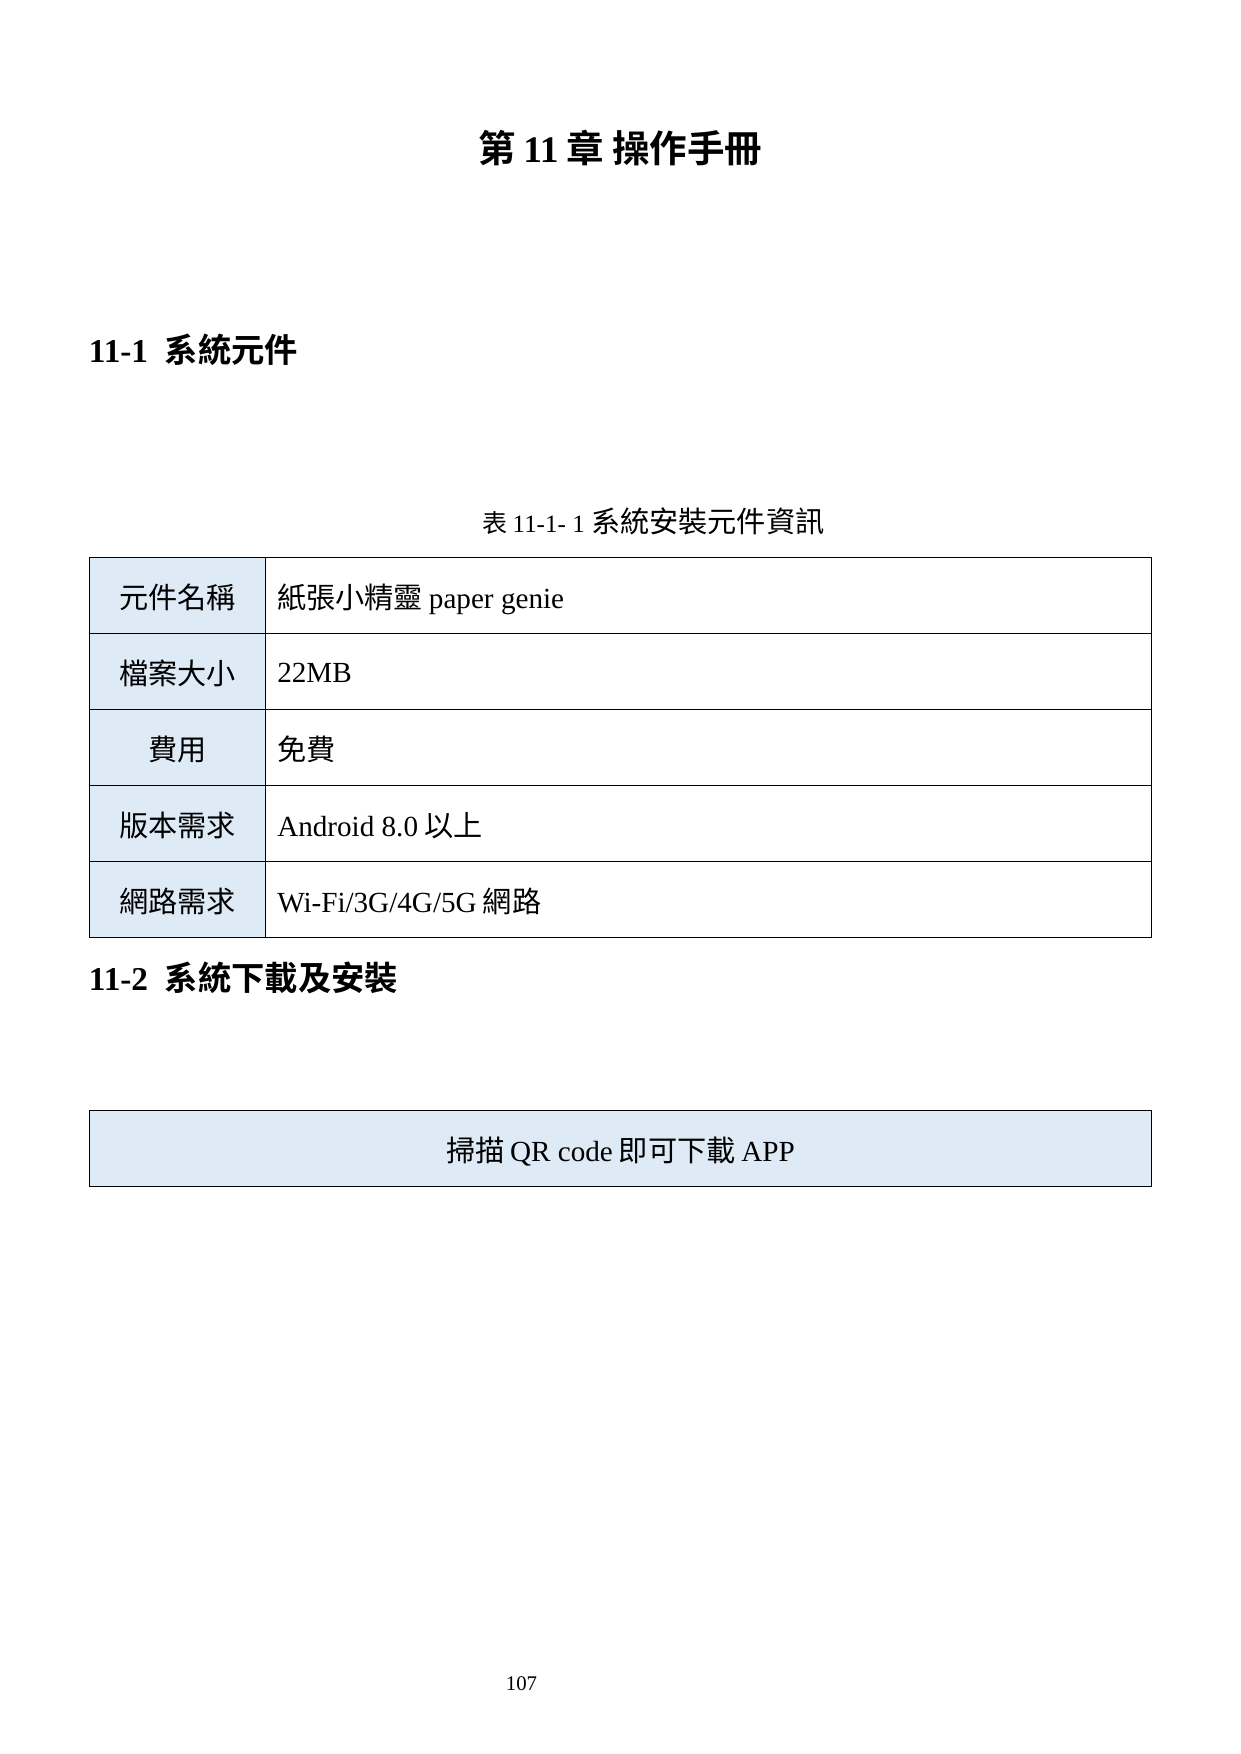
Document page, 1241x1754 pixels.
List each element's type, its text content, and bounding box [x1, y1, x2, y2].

table_cell Android 8.0以上 [266, 786, 1151, 861]
table_header 元件名稱 [90, 558, 265, 633]
text 表 11-1- 1 系統安裝元件資訊 [89, 482, 1152, 557]
table_cell 檔案大小 [90, 634, 265, 709]
table_cell 版本需求 [90, 786, 265, 861]
subtitle 第11章 操作手冊 [89, 108, 1152, 183]
table_header 紙張小精靈paper genie [266, 558, 1151, 633]
table_cell 免費 [266, 710, 1151, 785]
subtitle 11-1 系統元件 [89, 311, 1152, 386]
table_header 掃描QR code即可下載APP [90, 1111, 1151, 1186]
table_cell 網路需求 [90, 862, 265, 937]
table_cell 22MB [266, 634, 1151, 709]
table_cell Wi-Fi/3G/4G/5G網路 [266, 862, 1151, 937]
table_cell 費用 [90, 710, 265, 785]
subtitle 11-2 系統下載及安裝 [89, 938, 1152, 1013]
